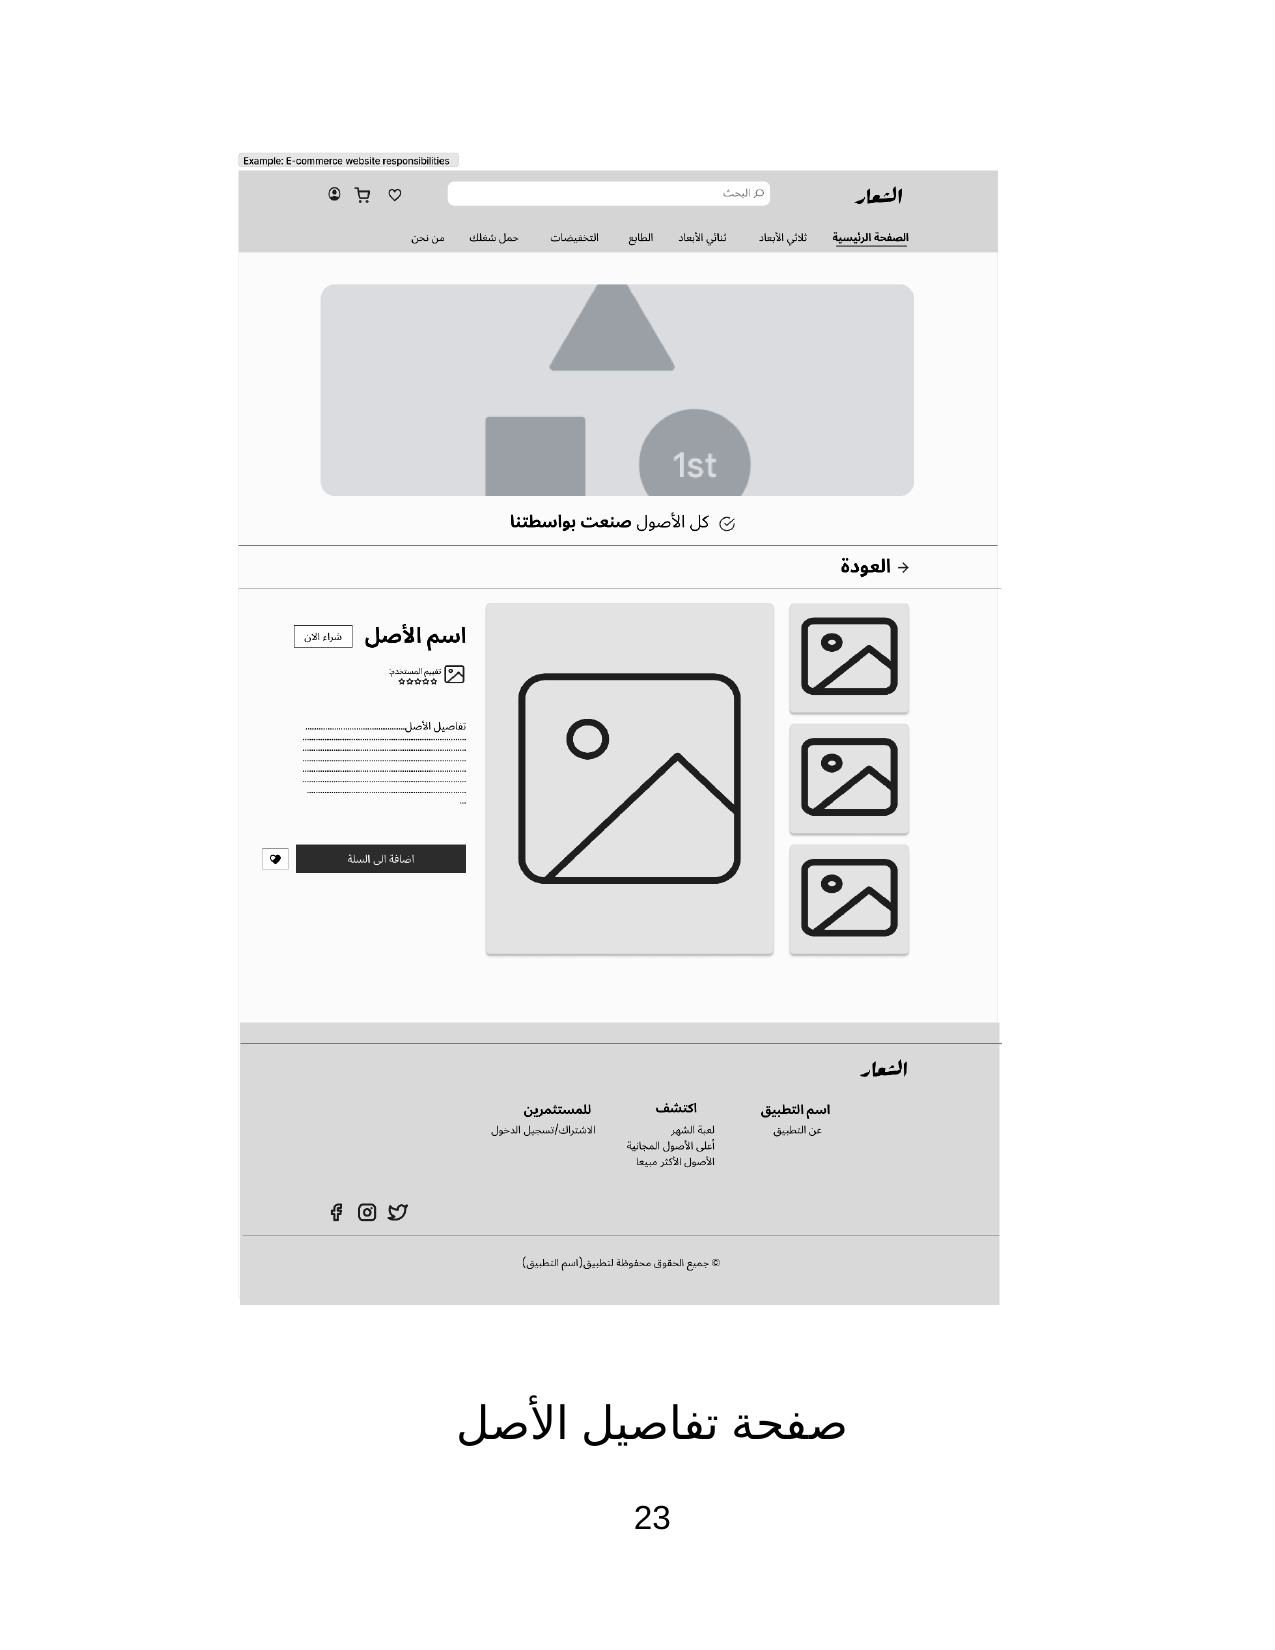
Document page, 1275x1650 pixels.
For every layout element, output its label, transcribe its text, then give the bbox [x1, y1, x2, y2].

picture [217, 150, 1018, 1322]
